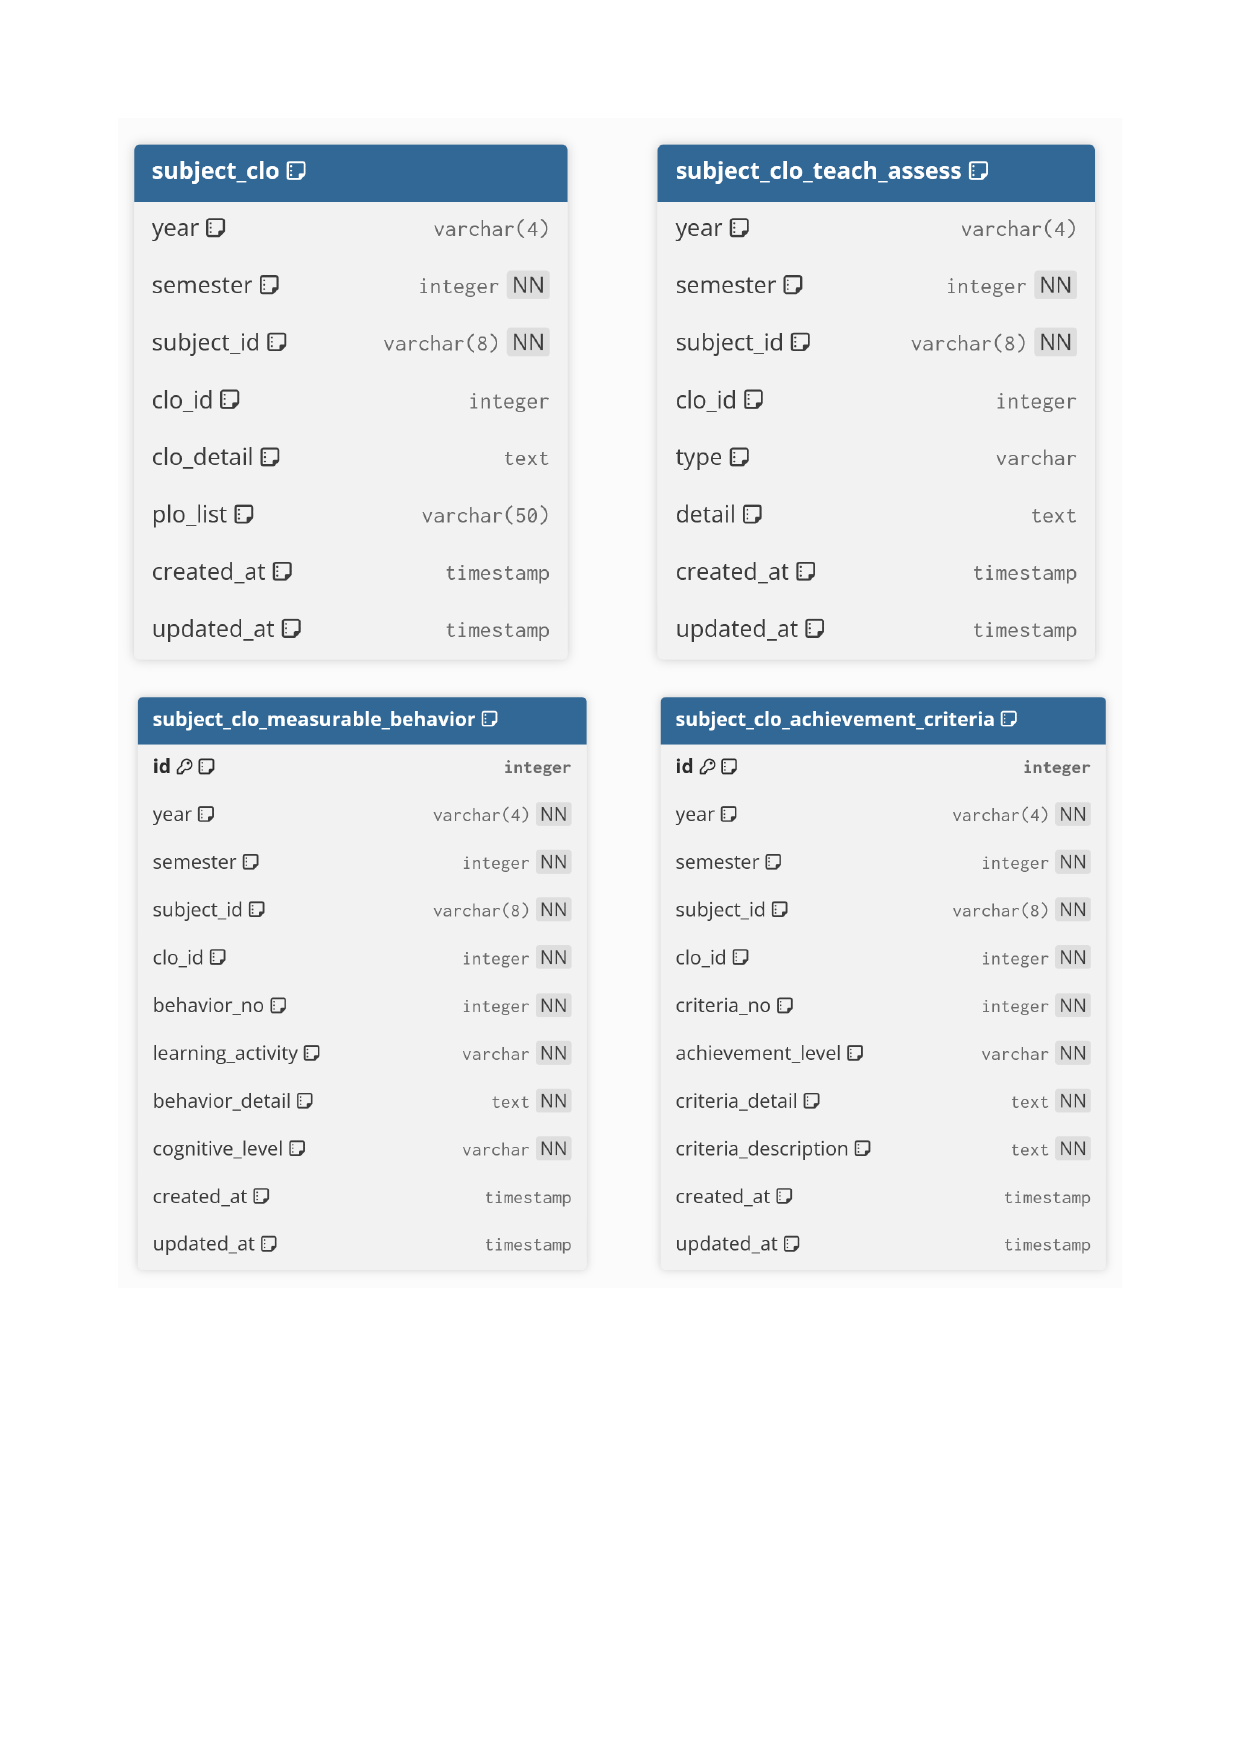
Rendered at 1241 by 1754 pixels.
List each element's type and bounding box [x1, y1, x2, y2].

picture [118, 118, 1123, 1288]
